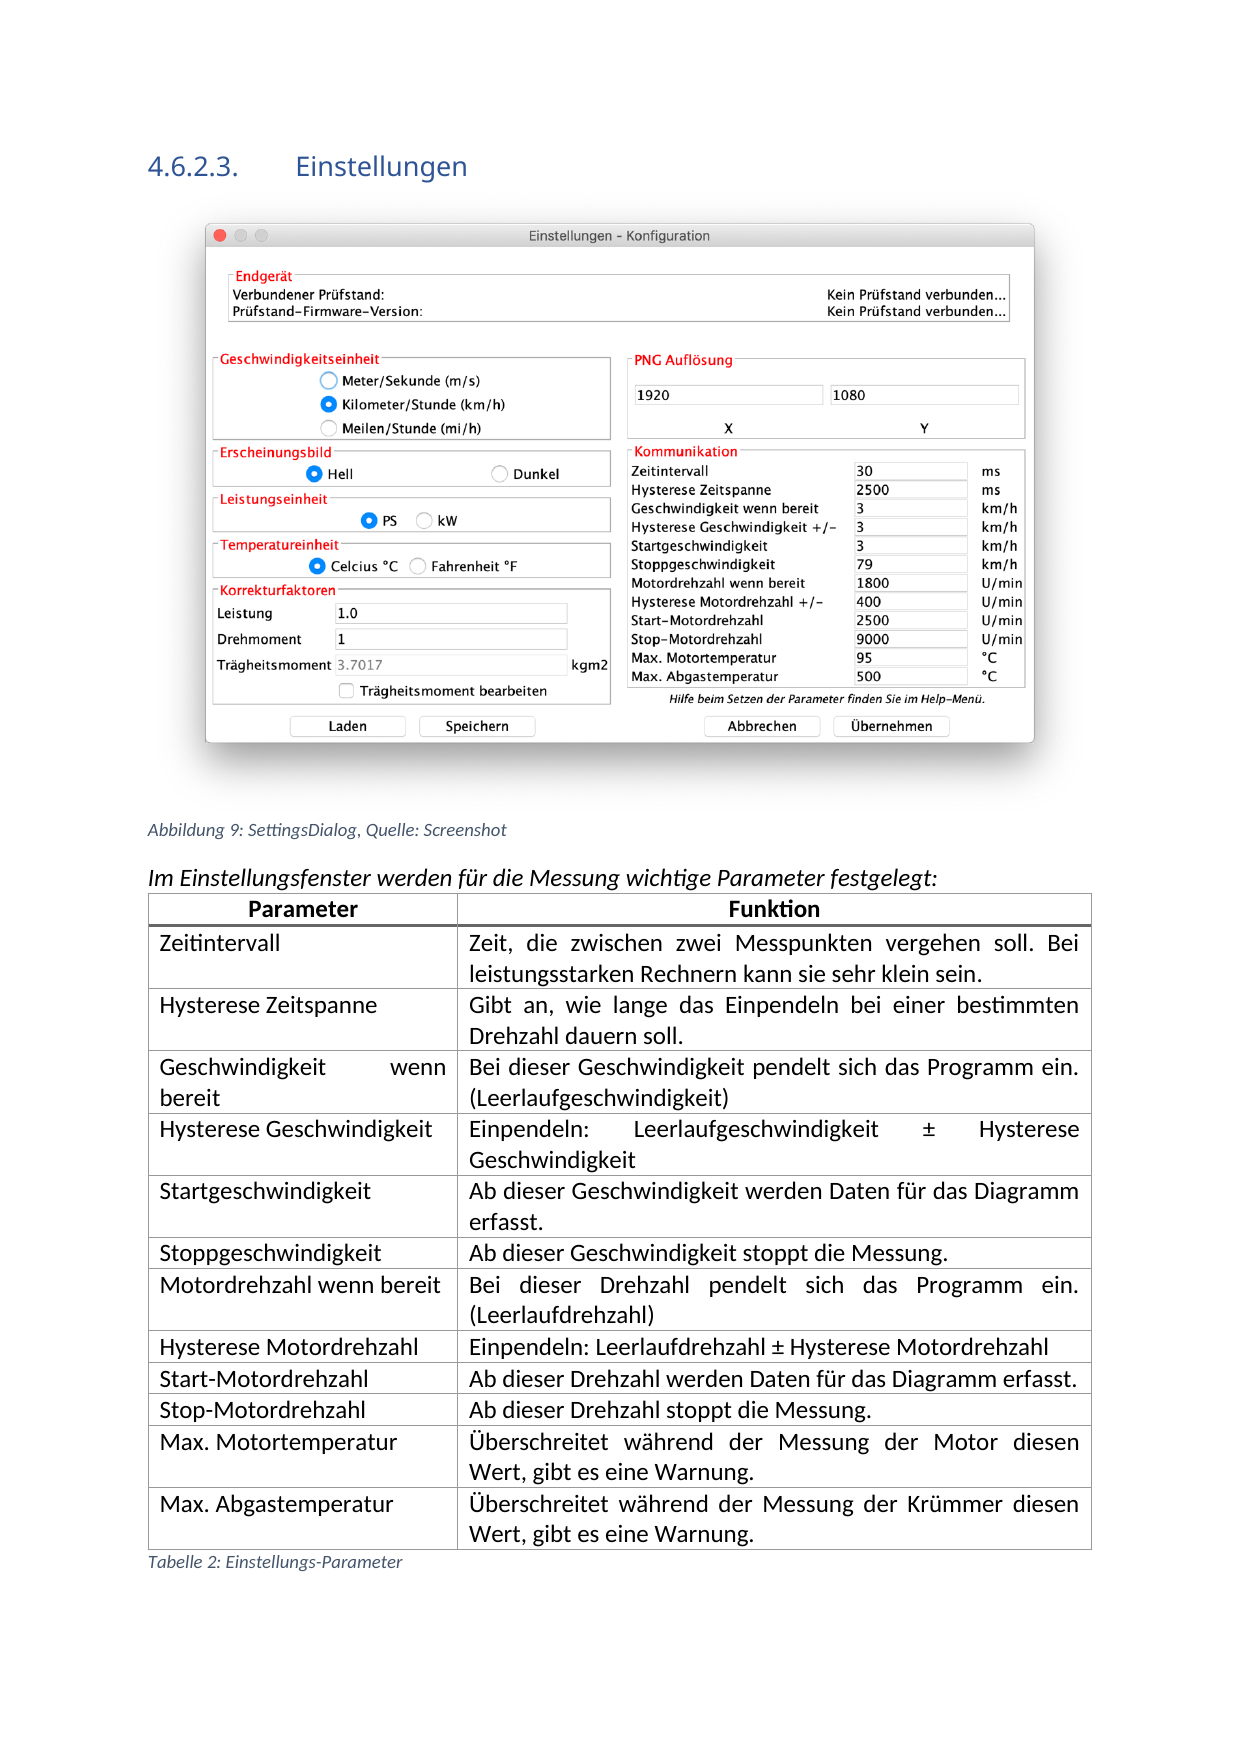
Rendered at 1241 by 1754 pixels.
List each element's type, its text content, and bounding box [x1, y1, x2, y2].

table_cell Stop-Motordrehzahl [149, 1394, 457, 1425]
table_cell Motordrehzahl wenn bereit [149, 1269, 457, 1330]
table_cell Ab dieser Drehzahl stoppt die Messung. [458, 1394, 1091, 1425]
table_cell Hysterese Zeitspanne [149, 989, 457, 1050]
table_cell Einpendeln: Leerlaufgeschwindigkeit ± Hysterese Geschwindigkeit [458, 1114, 1091, 1174]
table_cell Max. Abgastemperatur [149, 1488, 457, 1549]
table_cell Zeit, die zwischen zwei Messpunkten vergehen soll. Bei leistungsstarken Rechnern kann sie sehr klein sein. [458, 927, 1091, 988]
table_cell Stoppgeschwindigkeit [149, 1238, 457, 1268]
table_cell Bei dieser Drehzahl pendelt sich das Programm ein. (Leerlaufdrehzahl) [458, 1269, 1091, 1330]
table_cell Zeitintervall [149, 927, 457, 988]
table_header Funktion [458, 894, 1091, 924]
table_cell Geschwindigkeit wenn bereit [149, 1051, 457, 1112]
text Abbildung 9: SettingsDialog, Quelle: Screenshot [148, 818, 1093, 841]
table_cell Hysterese Motordrehzahl [149, 1331, 457, 1362]
table_header Parameter [149, 894, 457, 924]
table_cell Gibt an, wie lange das Einpendeln bei einer bestimmten Drehzahl dauern soll. [458, 989, 1091, 1050]
table_cell Max. Motortemperatur [149, 1426, 457, 1487]
table_cell Ab dieser Geschwindigkeit werden Daten für das Diagramm erfasst. [458, 1176, 1091, 1237]
table_cell Überschreitet während der Messung der Motor diesen Wert, gibt es eine Warnung. [458, 1426, 1091, 1487]
table_cell Bei dieser Geschwindigkeit pendelt sich das Programm ein. (Leerlaufgeschwindigkeit) [458, 1051, 1091, 1112]
subtitle Einstellungen [148, 148, 1093, 184]
table_cell Start-Motordrehzahl [149, 1363, 457, 1393]
table_cell Ab dieser Drehzahl werden Daten für das Diagramm erfasst. [458, 1363, 1091, 1393]
table_cell Ab dieser Geschwindigkeit stoppt die Messung. [458, 1238, 1091, 1268]
table_cell Startgeschwindigkeit [149, 1176, 457, 1237]
table_cell Einpendeln: Leerlaufdrehzahl ± Hysterese Motordrehzahl [458, 1331, 1091, 1362]
picture [147, 184, 1092, 819]
text Im Einstellungsfenster werden für die Messung wichtige Parameter festgelegt: [148, 862, 1093, 892]
table_cell Hysterese Geschwindigkeit [149, 1114, 457, 1174]
table_cell Überschreitet während der Messung der Krümmer diesen Wert, gibt es eine Warnung. [458, 1488, 1091, 1549]
text Tabelle 2: Einstellungs-Parameter [148, 1550, 1093, 1573]
